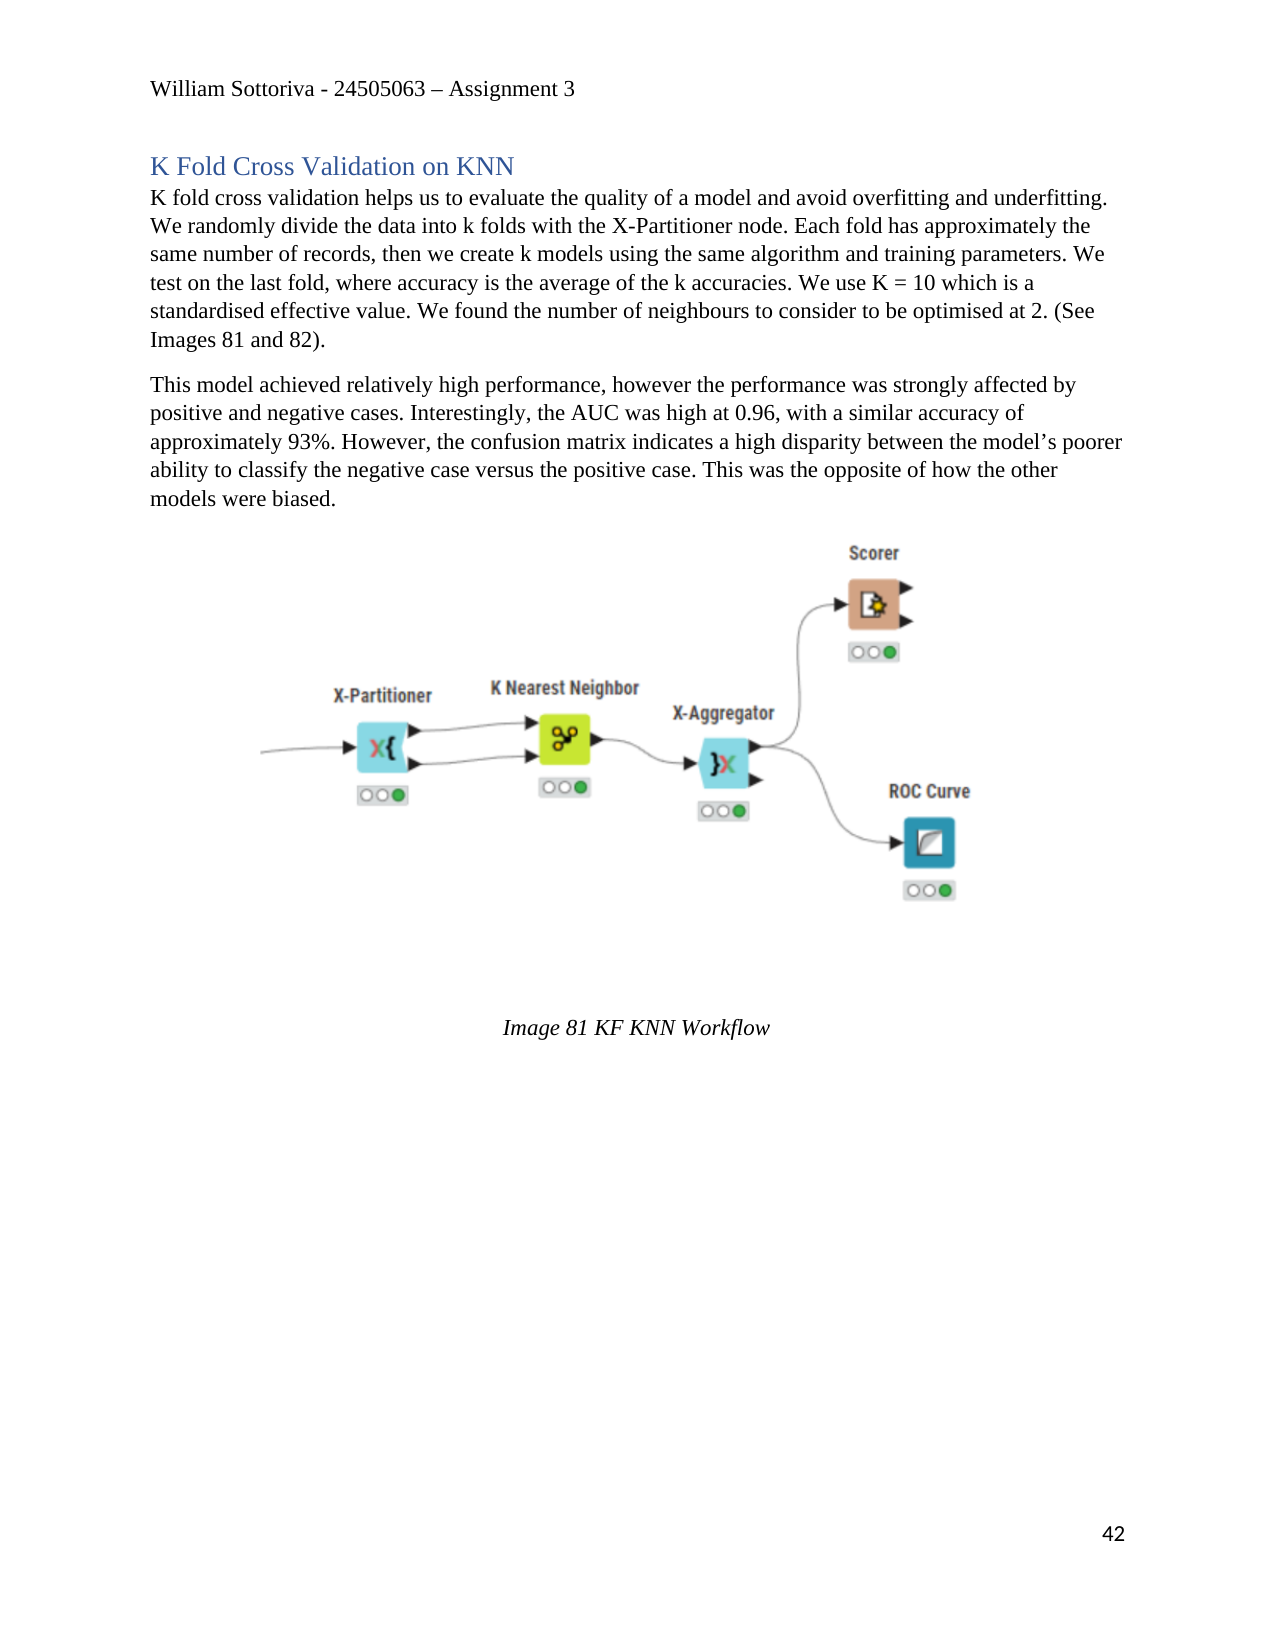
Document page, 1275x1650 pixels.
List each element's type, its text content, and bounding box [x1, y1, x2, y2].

text Image 81 KF KNN Workflow [150, 1014, 1125, 1041]
text K fold cross validation helps us to evaluate the quality of a model and avoid overfitting and underfitting. We randomly divide the data into k folds with the X-Partitioner node. Each fold has approximately the same number of records, then we create k models using the same algorithm and training parameters. We test on the last fold, where accuracy is the average of the k accuracies. We use K = 10 which is a standardised effective value. We found the number of neighbours to consider to be optimised at 2. (See Images 81 and 82). [150, 183, 1125, 352]
subtitle K Fold Cross Validation on KNN [150, 150, 1125, 181]
text This model achieved relatively high performance, however the performance was strongly affected by positive and negative cases. Interestingly, the AUC was high at 0.96, with a similar accuracy of approximately 93%. However, the confusion matrix indicates a high disparity between the model’s poorer ability to classify the negative case versus the positive case. This was the opposite of how the other models were biased. [150, 371, 1125, 511]
picture [260, 529, 1015, 996]
